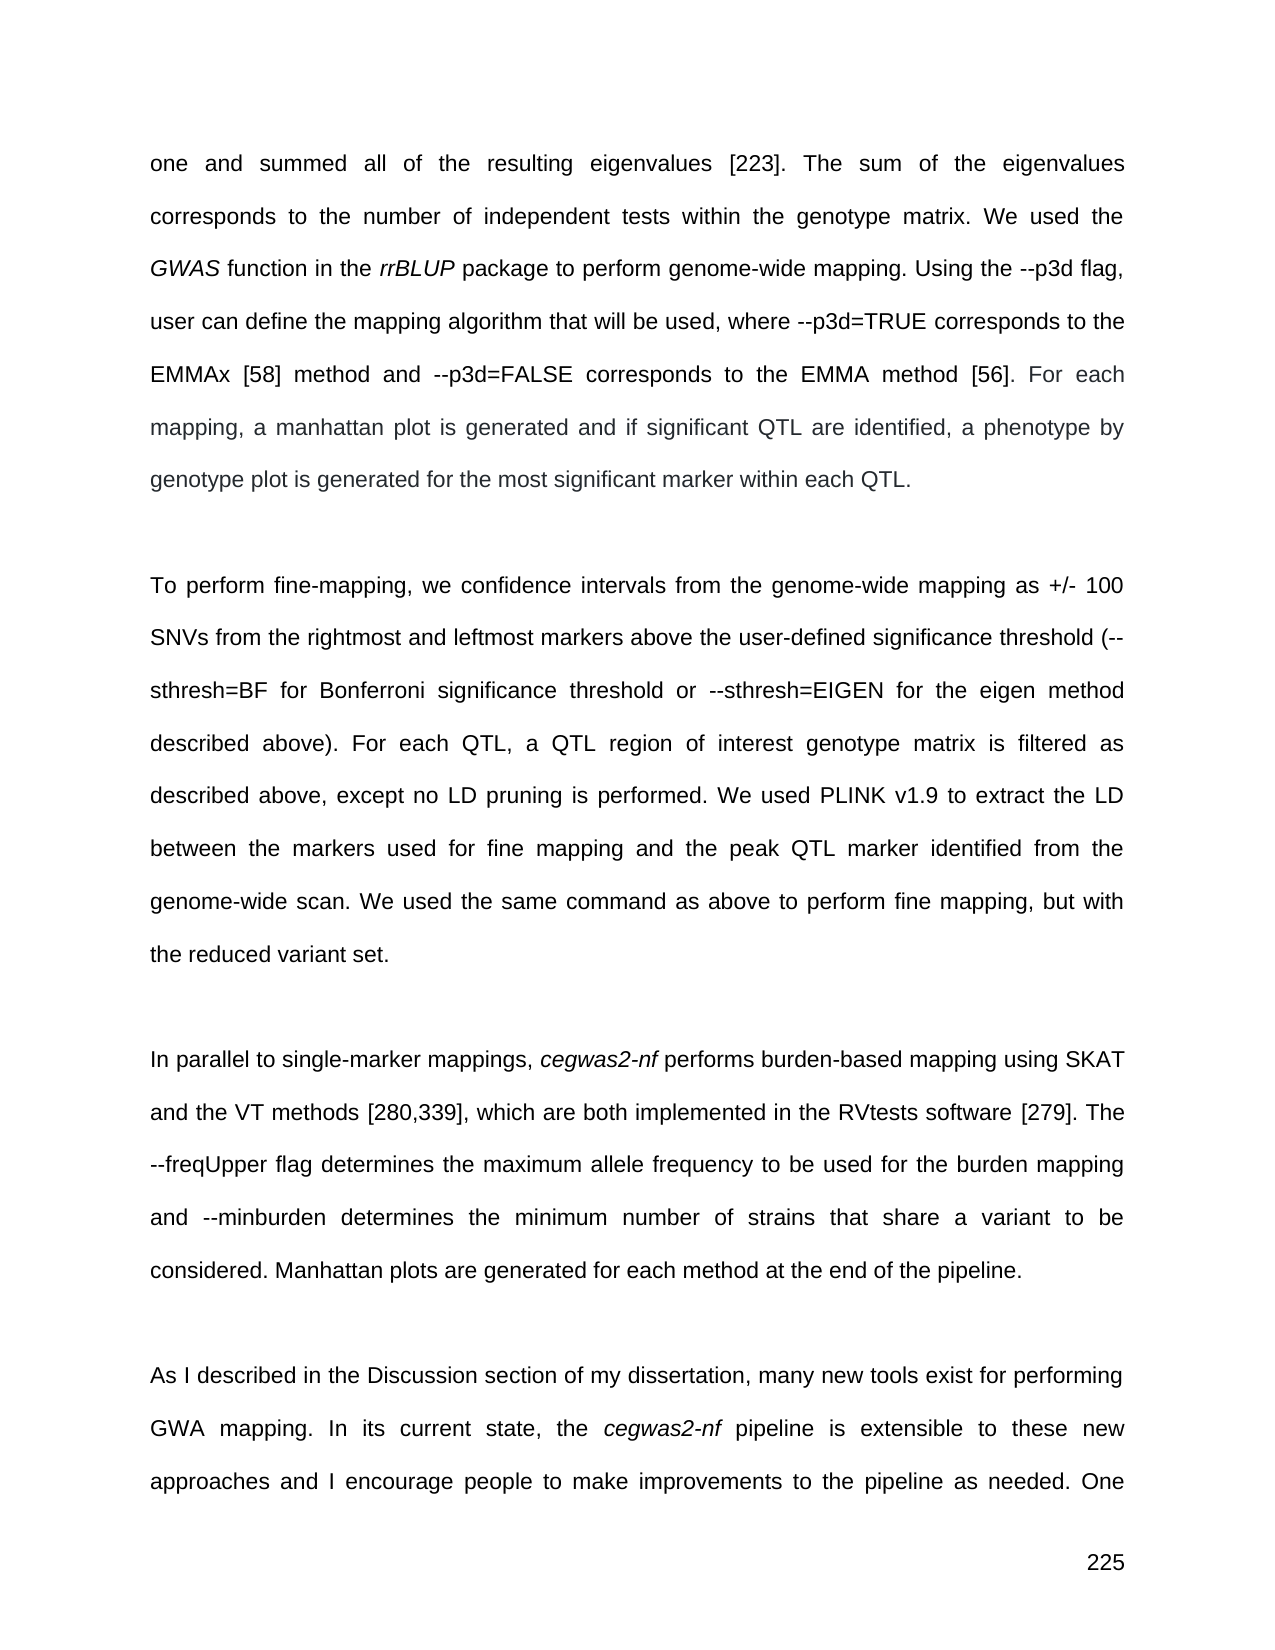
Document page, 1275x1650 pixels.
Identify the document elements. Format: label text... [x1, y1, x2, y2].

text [150, 1362, 1125, 1494]
text To perform fine-mapping, we confidence intervals from the genome-wide mapping as +/- 100 SNVs from the rightmost and leftmost markers above the user-defined significance threshold (--sthresh=BF for Bonferroni significance threshold or --sthresh=EIGEN for the eigen method described above). For each QTL, a QTL region of interest genotype matrix is filtered as described above, except no LD pruning is performed. We used PLINK v1.9 to extract the LD between the markers used for fine mapping and the peak QTL marker identified from the genome-wide scan. We used the same command as above to perform fine mapping, but with the reduced variant set. [150, 572, 1125, 967]
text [150, 150, 1125, 414]
text In parallel to single-marker mappings, cegwas2-nf performs burden-based mapping using SKAT and the VT methods [280,339], which are both implemented in the RVtests software [279]. The --freqUpper flag determines the maximum allele frequency to be used for the burden mapping and --minburden determines the minimum number of strains that share a variant to be considered. Manhattan plots are generated for each method at the end of the pipeline. [150, 1046, 1125, 1283]
